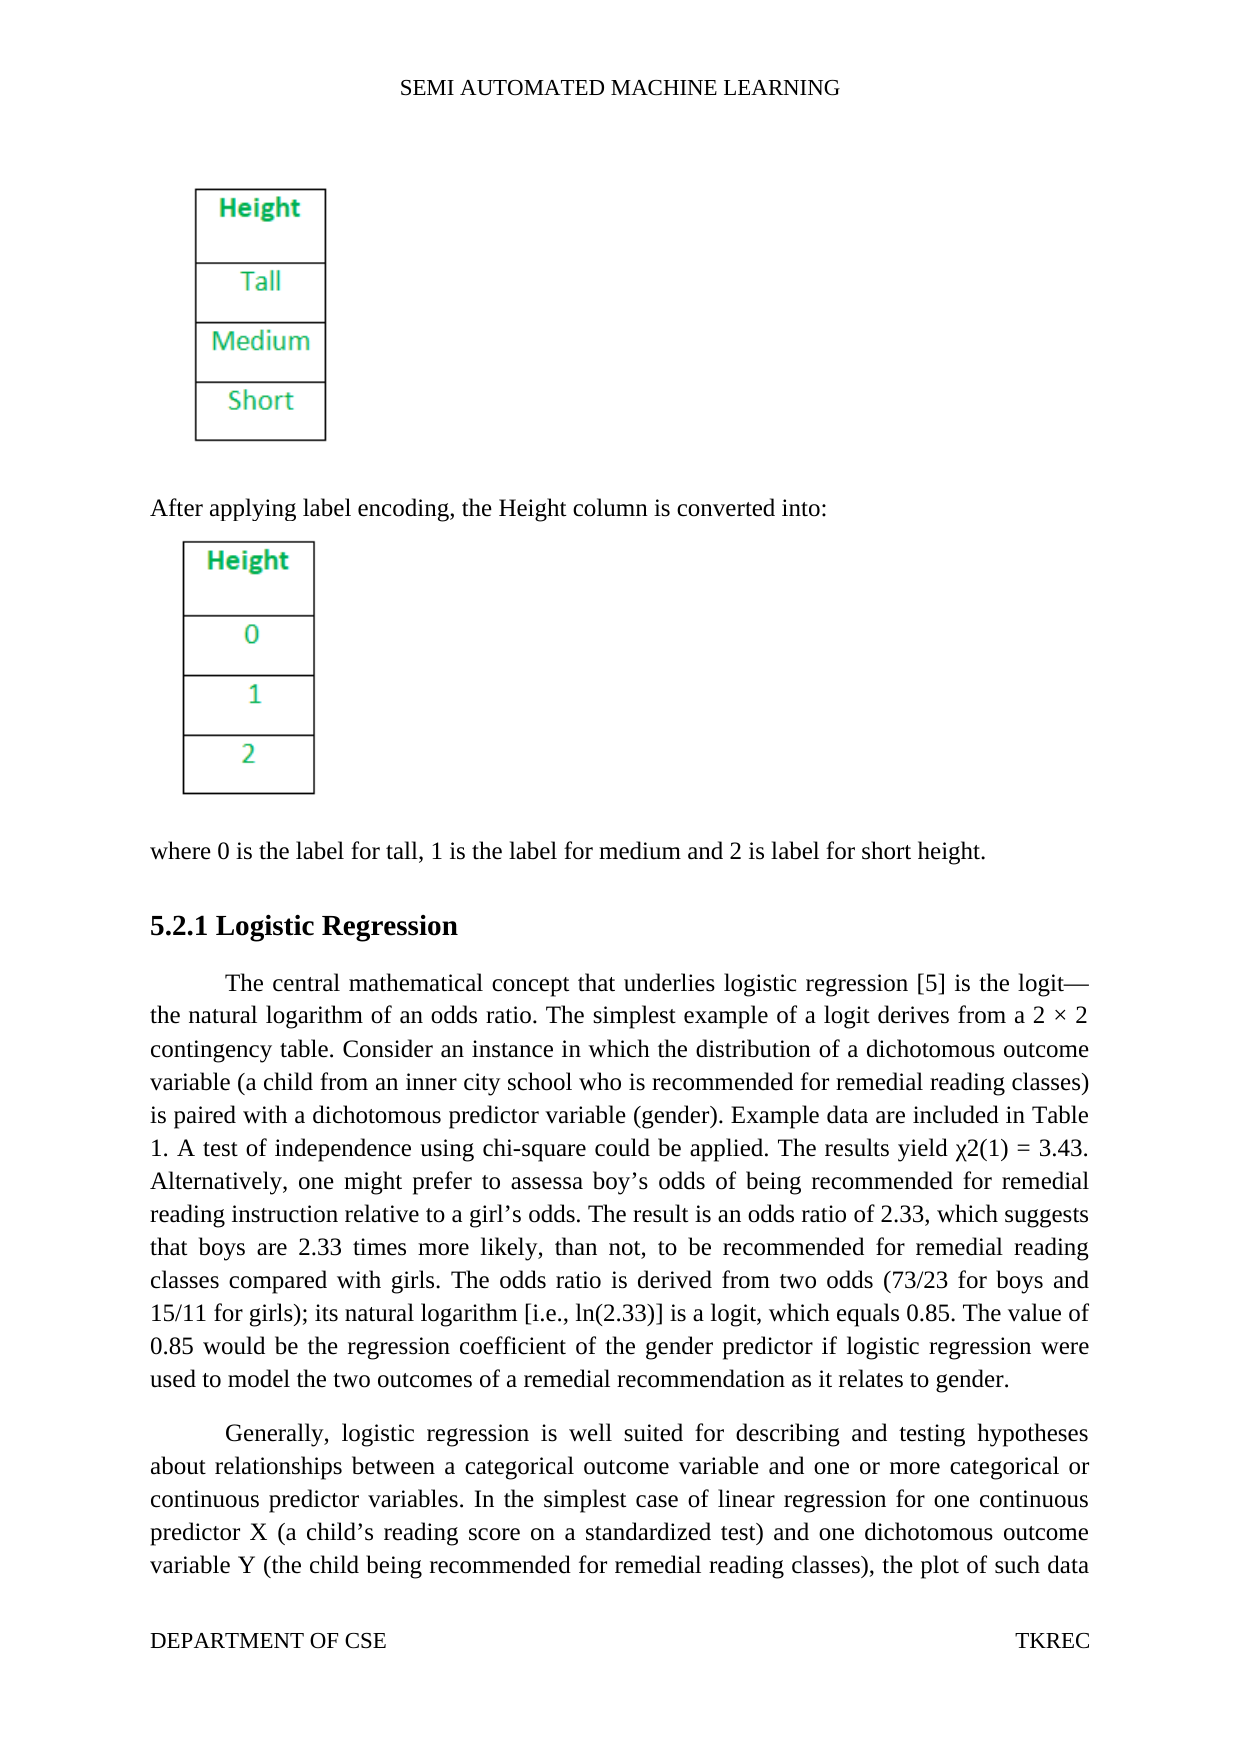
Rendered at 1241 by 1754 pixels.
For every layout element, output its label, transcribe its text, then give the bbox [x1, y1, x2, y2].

picture [150, 521, 356, 837]
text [150, 156, 1090, 865]
picture [150, 156, 378, 493]
text 5.2.1 Logistic Regression [150, 908, 1090, 942]
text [150, 1418, 1090, 1578]
text The central mathematical concept that underlies logistic regression [5] is the logit—the natural logarithm of an odds ratio. The simplest example of a logit derives from a 2 × 2 contingency table. Consider an instance in which the distribution of a dichotomous outcome variable (a child from an inner city school who is recommended for remedial reading classes) is paired with a dichotomous predictor variable (gender). Example data are included in Table 1. A test of independence using chi-square could be applied. The results yield χ2(1) = 3.43. Alternatively, one might prefer to assessa boy’s odds of being recommended for remedial reading instruction relative to a girl’s odds. The result is an odds ratio of 2.33, which suggests that boys are 2.33 times more likely, than not, to be recommended for remedial reading classes compared with girls. The odds ratio is derived from two odds (73/23 for boys and 15/11 for girls); its natural logarithm [i.e., ln(2.33)] is a logit, which equals 0.85. The value of 0.85 would be the regression coefficient of the gender predictor if logistic regression were used to model the two outcomes of a remedial recommendation as it relates to gender. [150, 968, 1090, 1393]
